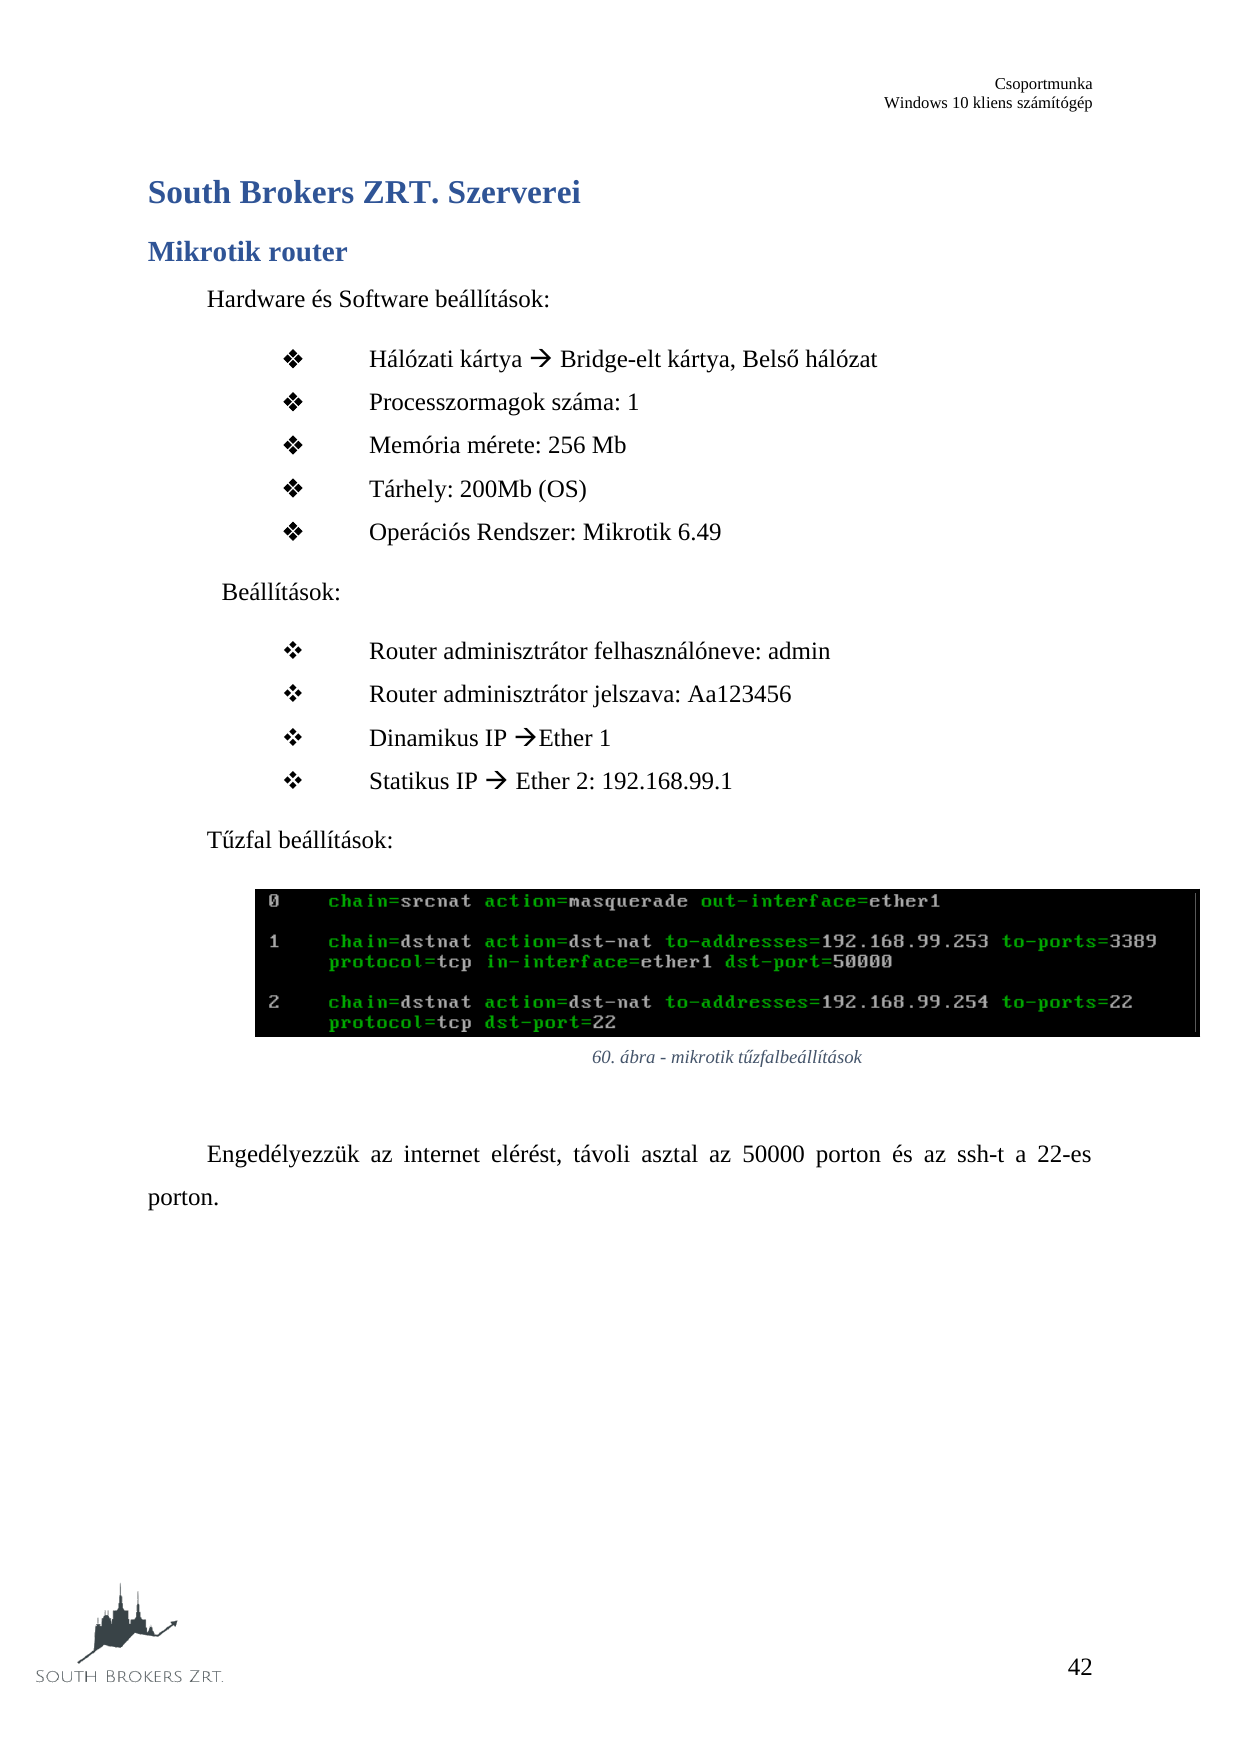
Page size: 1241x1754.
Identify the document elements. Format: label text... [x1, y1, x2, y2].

list Tárhely: 200Mb (OS) [223, 474, 1093, 502]
list Router adminisztrátor felhasználóneve: admin [223, 636, 1093, 665]
list Router adminisztrátor jelszava: Aa123456 [223, 679, 1093, 708]
text Hardware és Software beállítások: [148, 284, 1093, 313]
text Beállítások: [148, 577, 1093, 605]
picture [0, 1531, 255, 1754]
subtitle South Brokers ZRT. Szerverei [148, 173, 1093, 211]
subtitle Mikrotik router [148, 234, 1093, 268]
text Tűzfal beállítások: [148, 826, 1093, 854]
picture [260, 893, 1196, 1032]
list Operációs Rendszer: Mikrotik 6.49 [223, 517, 1093, 546]
list Hálózati kártya Bridge-elt kártya, Belső hálózat [223, 344, 1093, 373]
list Processzormagok száma: 1 [223, 387, 1093, 416]
list Dinamikus IP Ether 1 [223, 723, 1093, 751]
list Memória mérete: 256 Mb [223, 431, 1093, 459]
list Statikus IP Ether 2: 192.168.99.1 [223, 766, 1093, 794]
